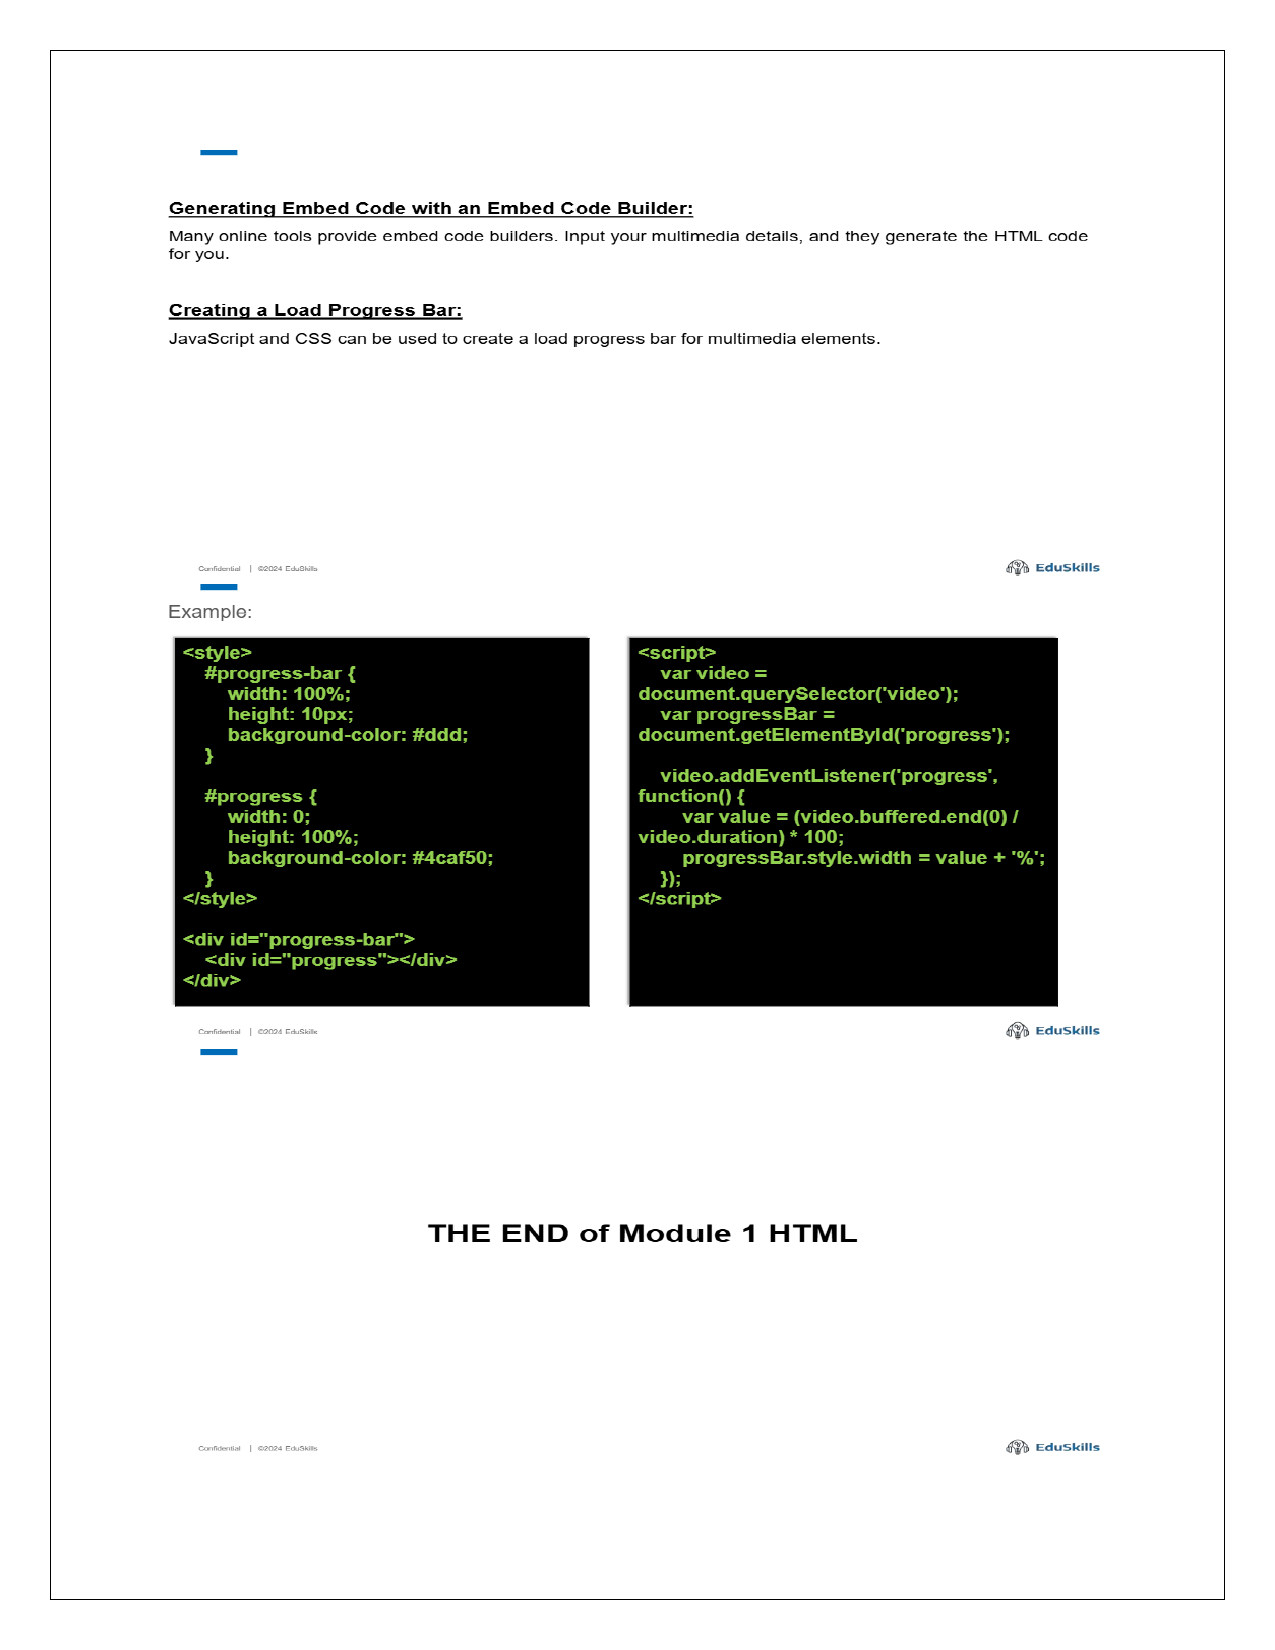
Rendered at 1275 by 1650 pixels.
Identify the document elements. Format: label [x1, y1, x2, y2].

picture [150, 150, 1126, 581]
picture [150, 1049, 1126, 1460]
picture [150, 584, 1126, 1045]
